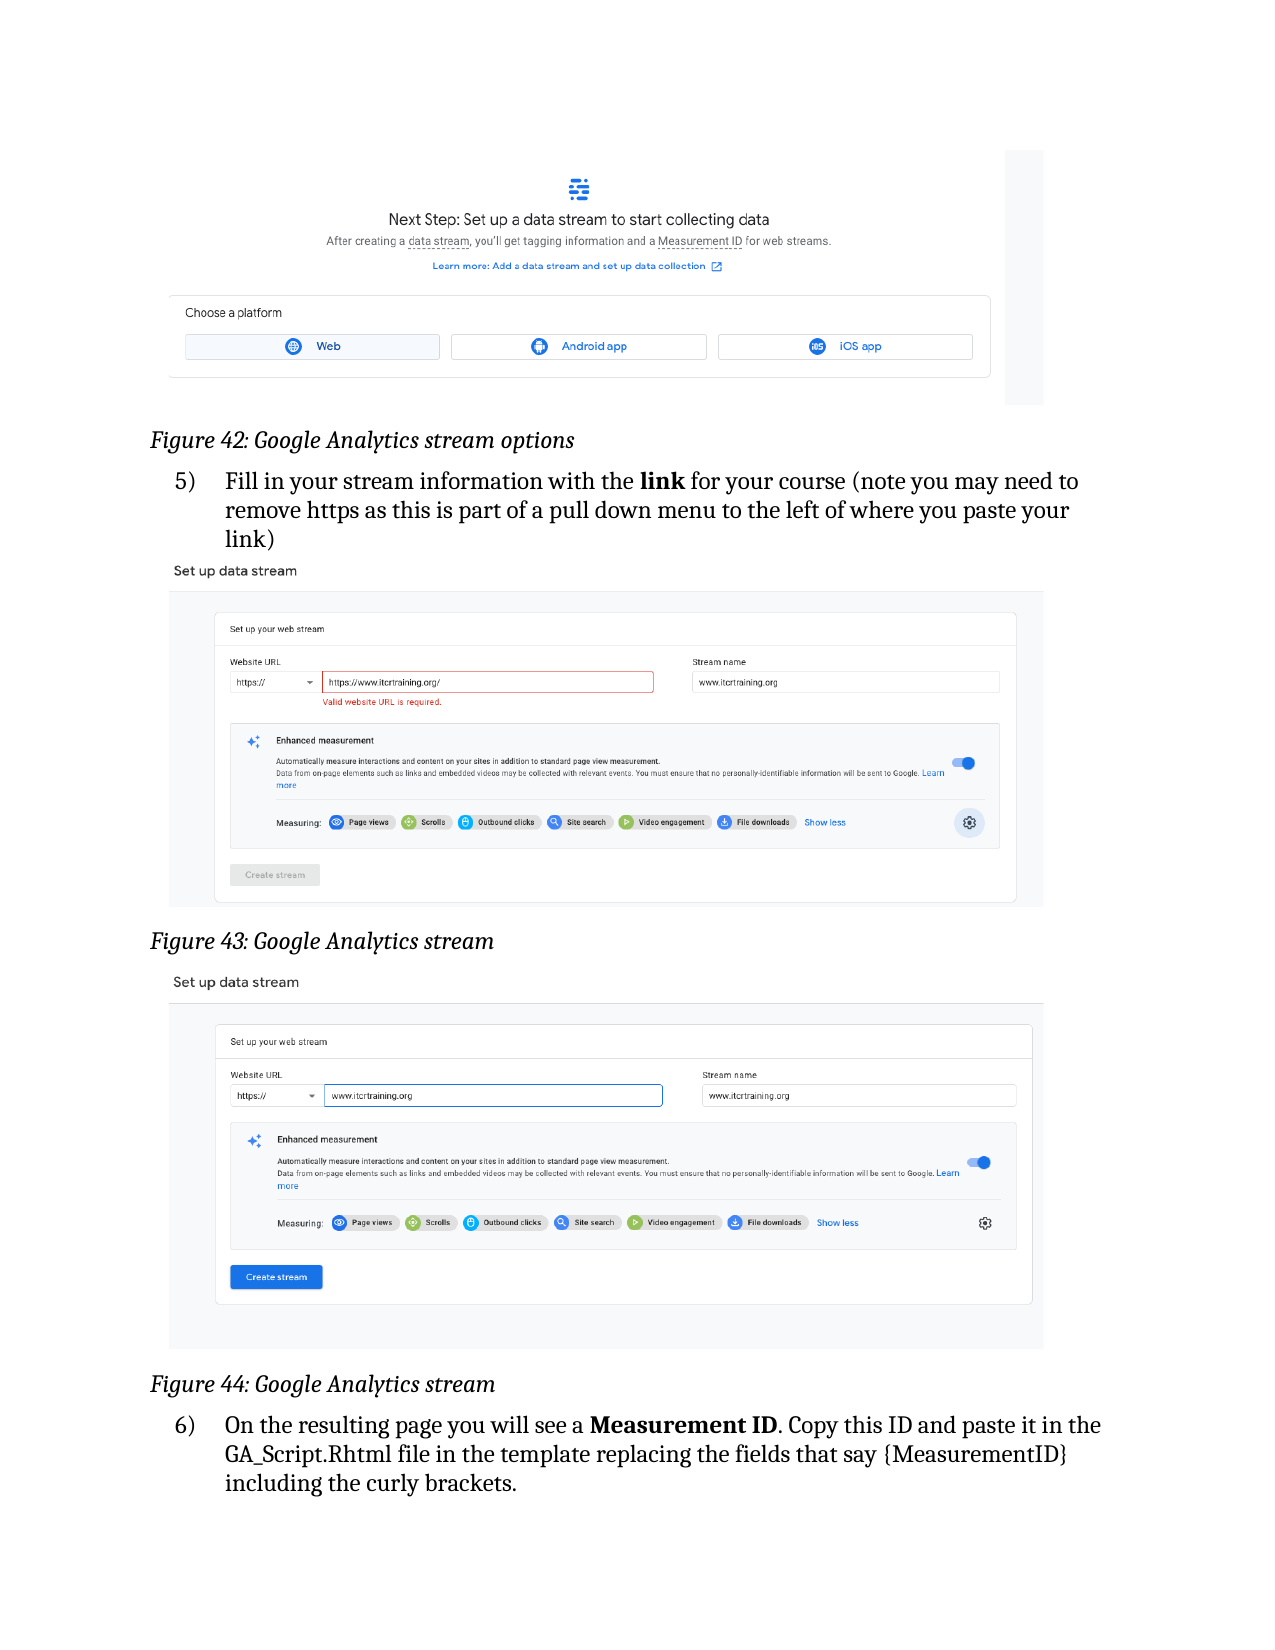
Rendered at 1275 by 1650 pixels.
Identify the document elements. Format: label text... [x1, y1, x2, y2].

picture [168, 150, 1044, 405]
list Fill in your stream information with the link for your course (note you may need to remove https as this is part of a pull down menu to the left of where you paste your link) [175, 467, 1125, 553]
picture [168, 557, 1044, 907]
picture [168, 968, 1044, 1349]
list On the resulting page you will see a Measurement ID. Copy this ID and paste it in the GA_Script.Rhtml file in the template replacing the fields that say {MeasurementID} including the curly brackets. [175, 1411, 1125, 1497]
